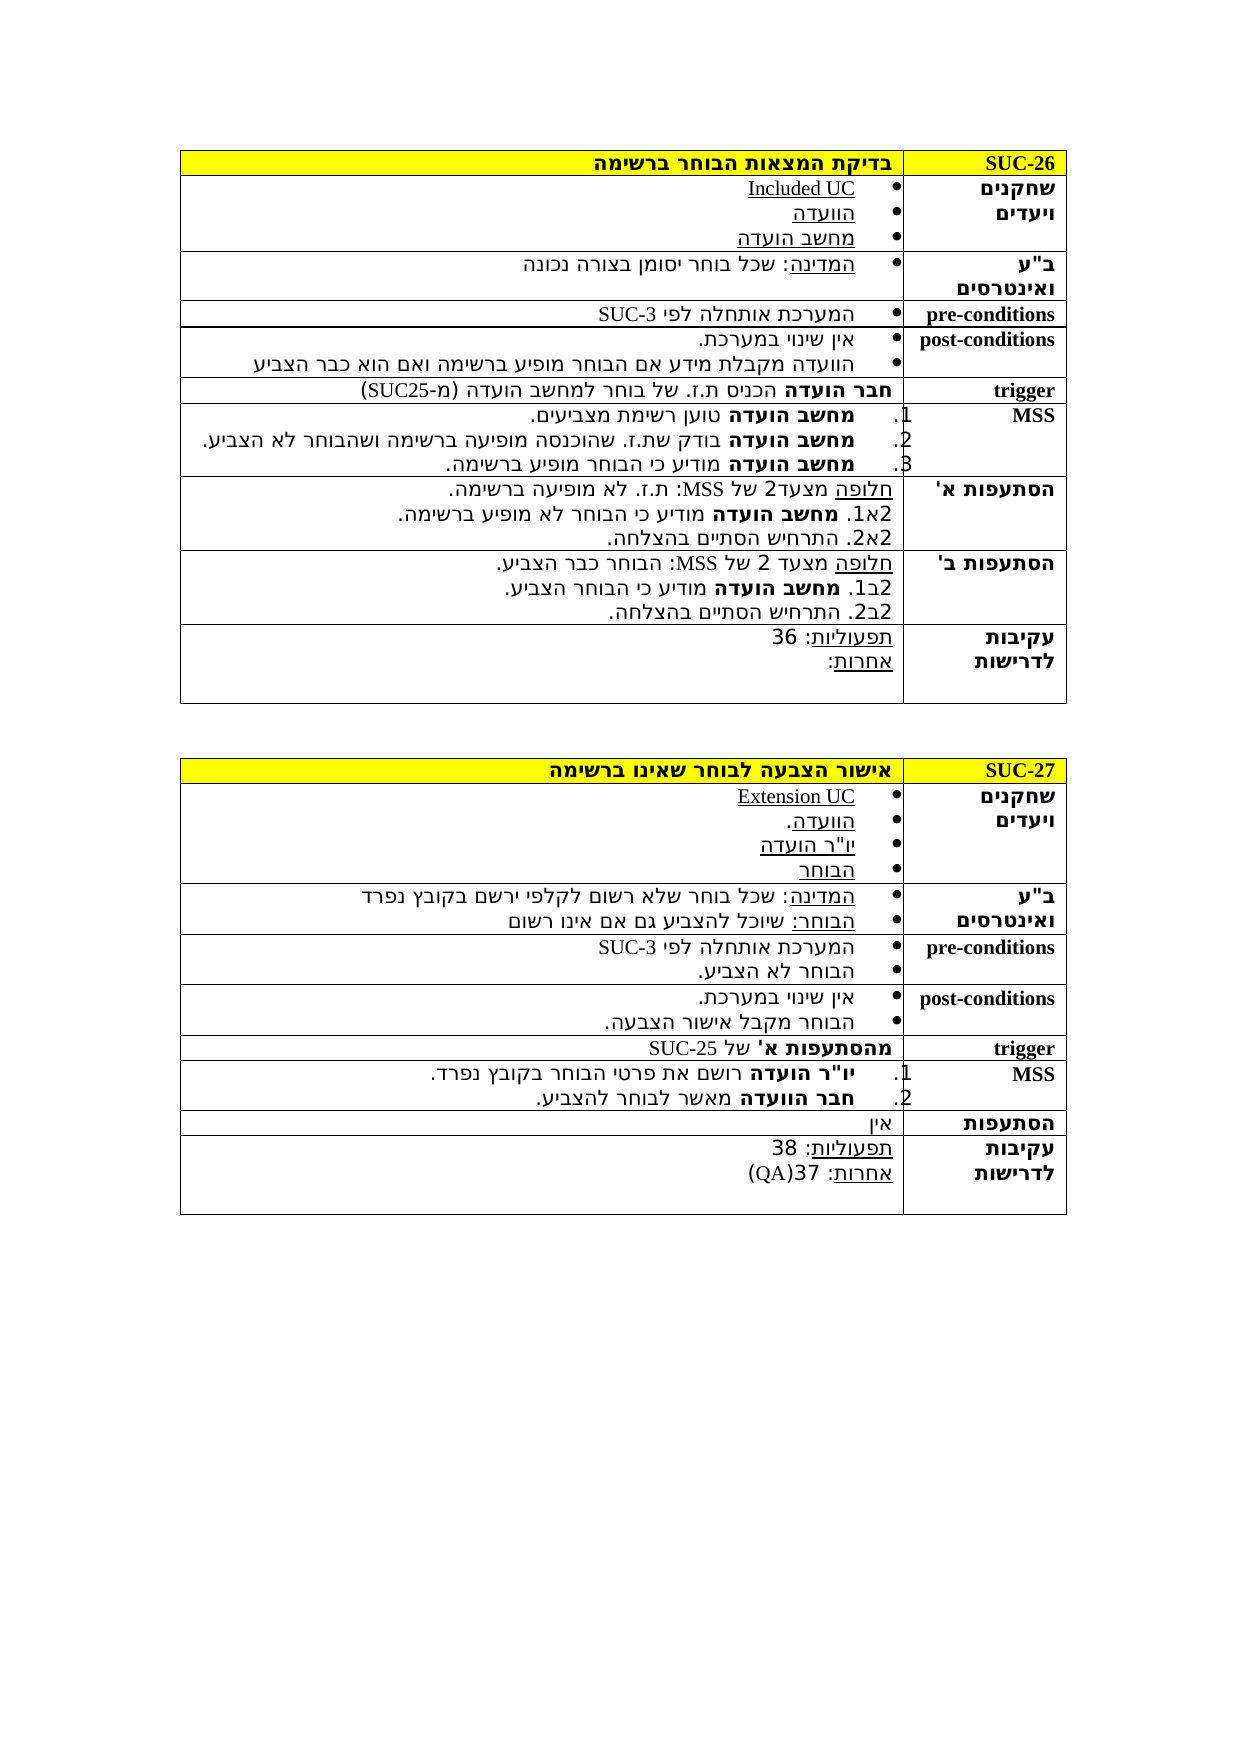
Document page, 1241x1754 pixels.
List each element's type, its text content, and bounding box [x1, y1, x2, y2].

table_cell הסתעפות [904, 1111, 1066, 1135]
table_cell post-conditions [904, 328, 1066, 377]
table_cell אין שינוי במערכת. הבוחר מקבל אישור הצבעה. [181, 985, 903, 1035]
table_cell המערכת אותחלה לפי SUC-3 הבוחר לא הצביע. [181, 935, 903, 984]
table_cell עקיבות לדרישות [904, 1136, 1066, 1214]
table_cell חבר הועדה הכניס ת.ז. של בוחר למחשב הועדה (מ-SUC25) [181, 378, 903, 402]
table_cell תפעוליות: 36 אחרות: [181, 625, 903, 702]
table_cell אין שינוי במערכת. הוועדה מקבלת מידע אם הבוחר מופיע ברשימה ואם הוא כבר הצביע [181, 328, 903, 377]
table_cell אין [181, 1111, 903, 1135]
table_cell תפעוליות: 38 אחרות: 37(QA) [181, 1136, 903, 1214]
table_cell יו"ר הועדה רושם את פרטי הבוחר בקובץ נפרד. חבר הוועדה מאשר לבוחר להצביע. [181, 1061, 903, 1110]
table_cell pre-conditions [904, 935, 1066, 984]
table_header בדיקת המצאות הבוחר ברשימה [181, 151, 903, 175]
table_cell ב"ע ואינטרסים [904, 884, 1066, 934]
table_cell Extension UC הוועדה. יו"ר הועדה הבוחר [181, 784, 903, 883]
table_cell pre-conditions [904, 301, 1066, 326]
table_cell המדינה: שכל בוחר יסומן בצורה נכונה [181, 252, 903, 300]
table_cell עקיבות לדרישות [904, 625, 1066, 702]
table_cell trigger [904, 378, 1066, 402]
table_cell המדינה: שכל בוחר שלא רשום לקלפי ירשם בקובץ נפרד הבוחר: שיוכל להצביע גם אם אינו רשום [181, 884, 903, 934]
table_header SUC-27 [904, 759, 1066, 783]
table_cell חלופה מצעד 2 של MSS: הבוחר כבר הצביע. 2ב1. מחשב הועדה מודיע כי הבוחר הצביע. 2ב2. התרחיש הסתיים בהצלחה. [181, 551, 903, 624]
table_cell MSS [904, 404, 1066, 476]
table_cell חלופה מצעד2 של MSS: ת.ז. לא מופיעה ברשימה. 2א1. מחשב הועדה מודיע כי הבוחר לא מופיע ברשימה. 2א2. התרחיש הסתיים בהצלחה. [181, 477, 903, 550]
table_cell Included UC הוועדה מחשב הועדה [181, 176, 903, 251]
table_cell מחשב הועדה טוען רשימת מצביעים. מחשב הועדה בודק שת.ז. שהוכנסה מופיעה ברשימה ושהבוחר לא הצביע. מחשב הועדה מודיע כי הבוחר מופיע ברשימה. [181, 404, 903, 476]
table_cell הסתעפות א' [904, 477, 1066, 550]
table_header אישור הצבעה לבוחר שאינו ברשימה [181, 759, 903, 783]
table_cell שחקנים ויעדים [904, 784, 1066, 883]
table_cell trigger [904, 1036, 1066, 1060]
table_cell שחקנים ויעדים [904, 176, 1066, 251]
table_cell MSS [904, 1061, 1066, 1110]
table_cell מהסתעפות א' של SUC-25 [181, 1036, 903, 1060]
table_cell post-conditions [904, 985, 1066, 1035]
table_header SUC-26 [904, 151, 1066, 175]
table_cell המערכת אותחלה לפי SUC-3 [181, 301, 903, 326]
table_cell ב"ע ואינטרסים [904, 252, 1066, 300]
table_cell הסתעפות ב' [904, 551, 1066, 624]
